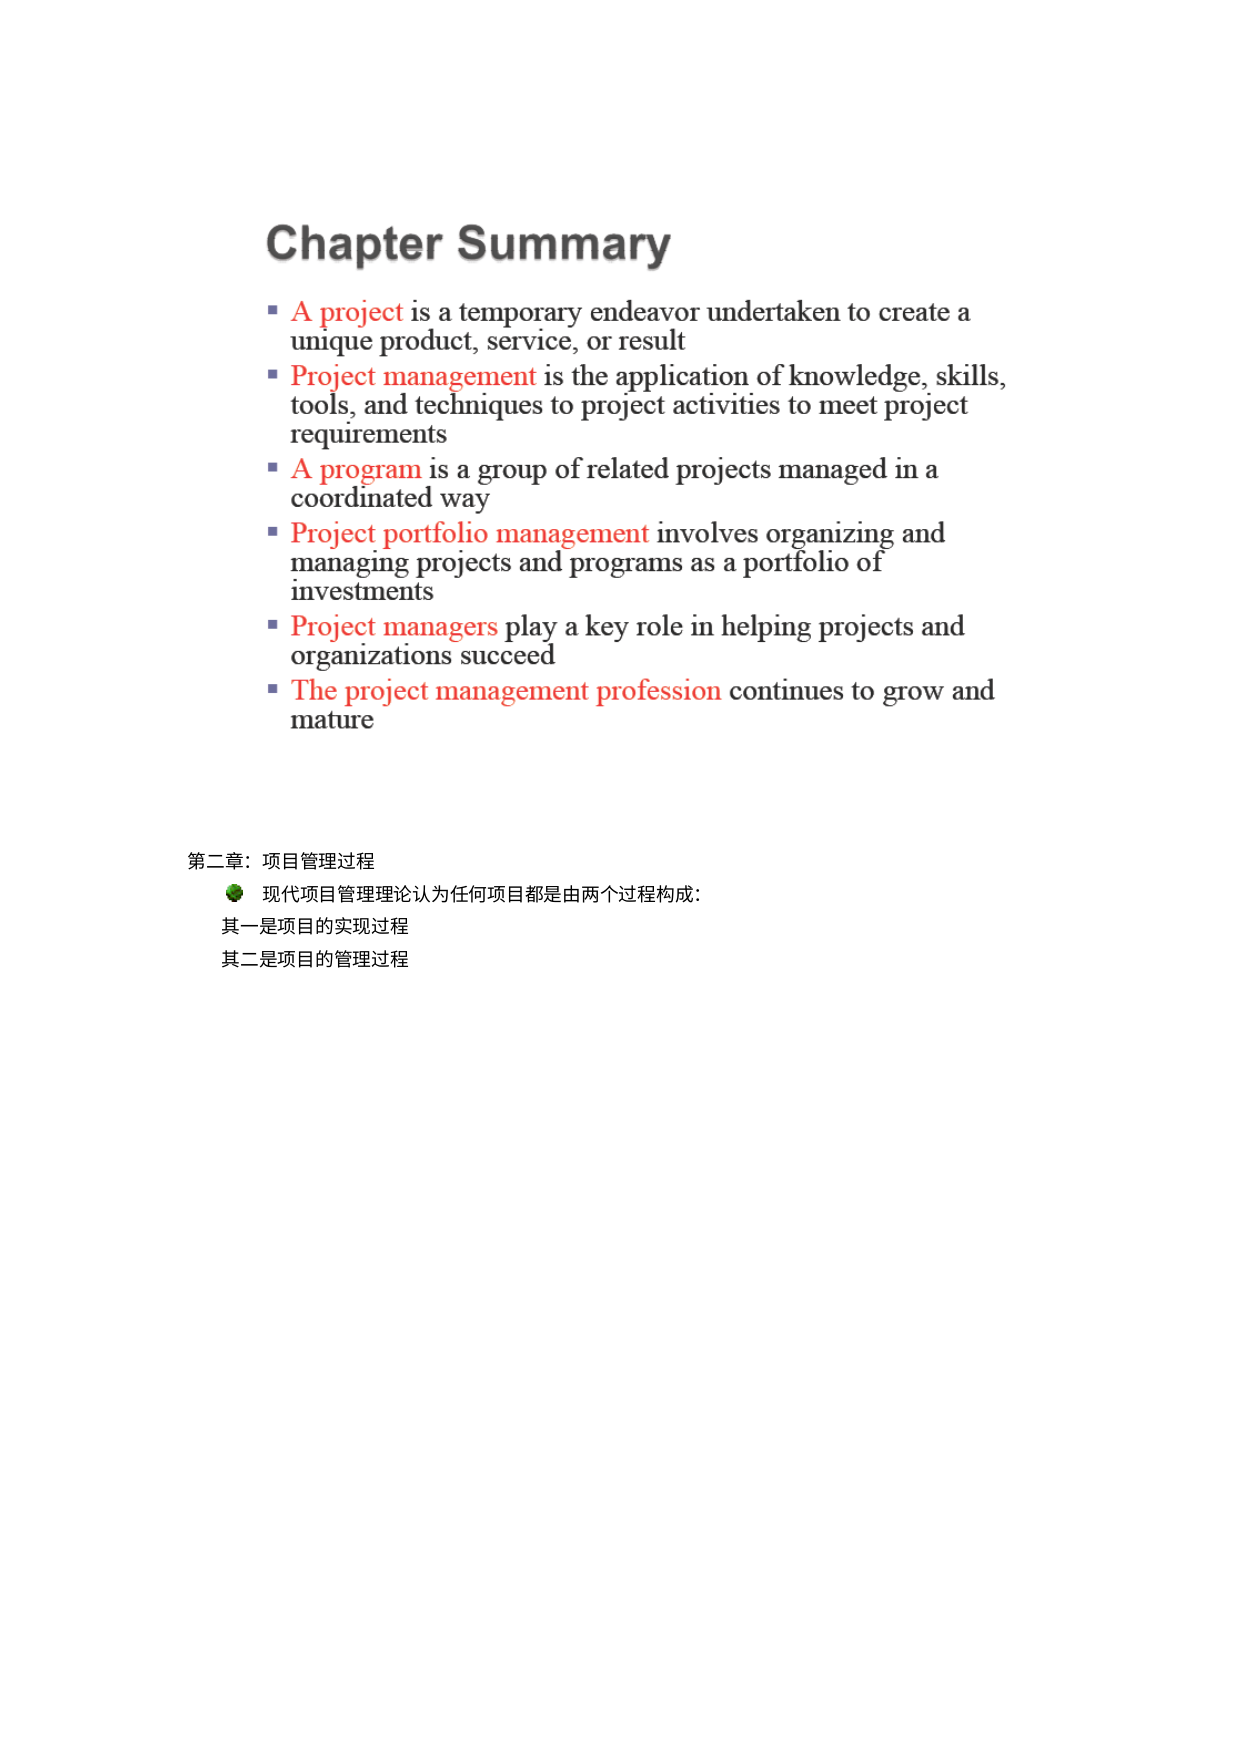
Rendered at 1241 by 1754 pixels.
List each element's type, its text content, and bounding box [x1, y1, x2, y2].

list 现代项目管理理论认为任何项目都是由两个过程构成： [225, 877, 1053, 909]
text 其一是项目的实现过程 [187, 909, 1053, 942]
text 其二是项目的管理过程 [187, 942, 1053, 974]
text 第二章：项目管理过程 [187, 844, 1053, 877]
picture [226, 884, 243, 902]
